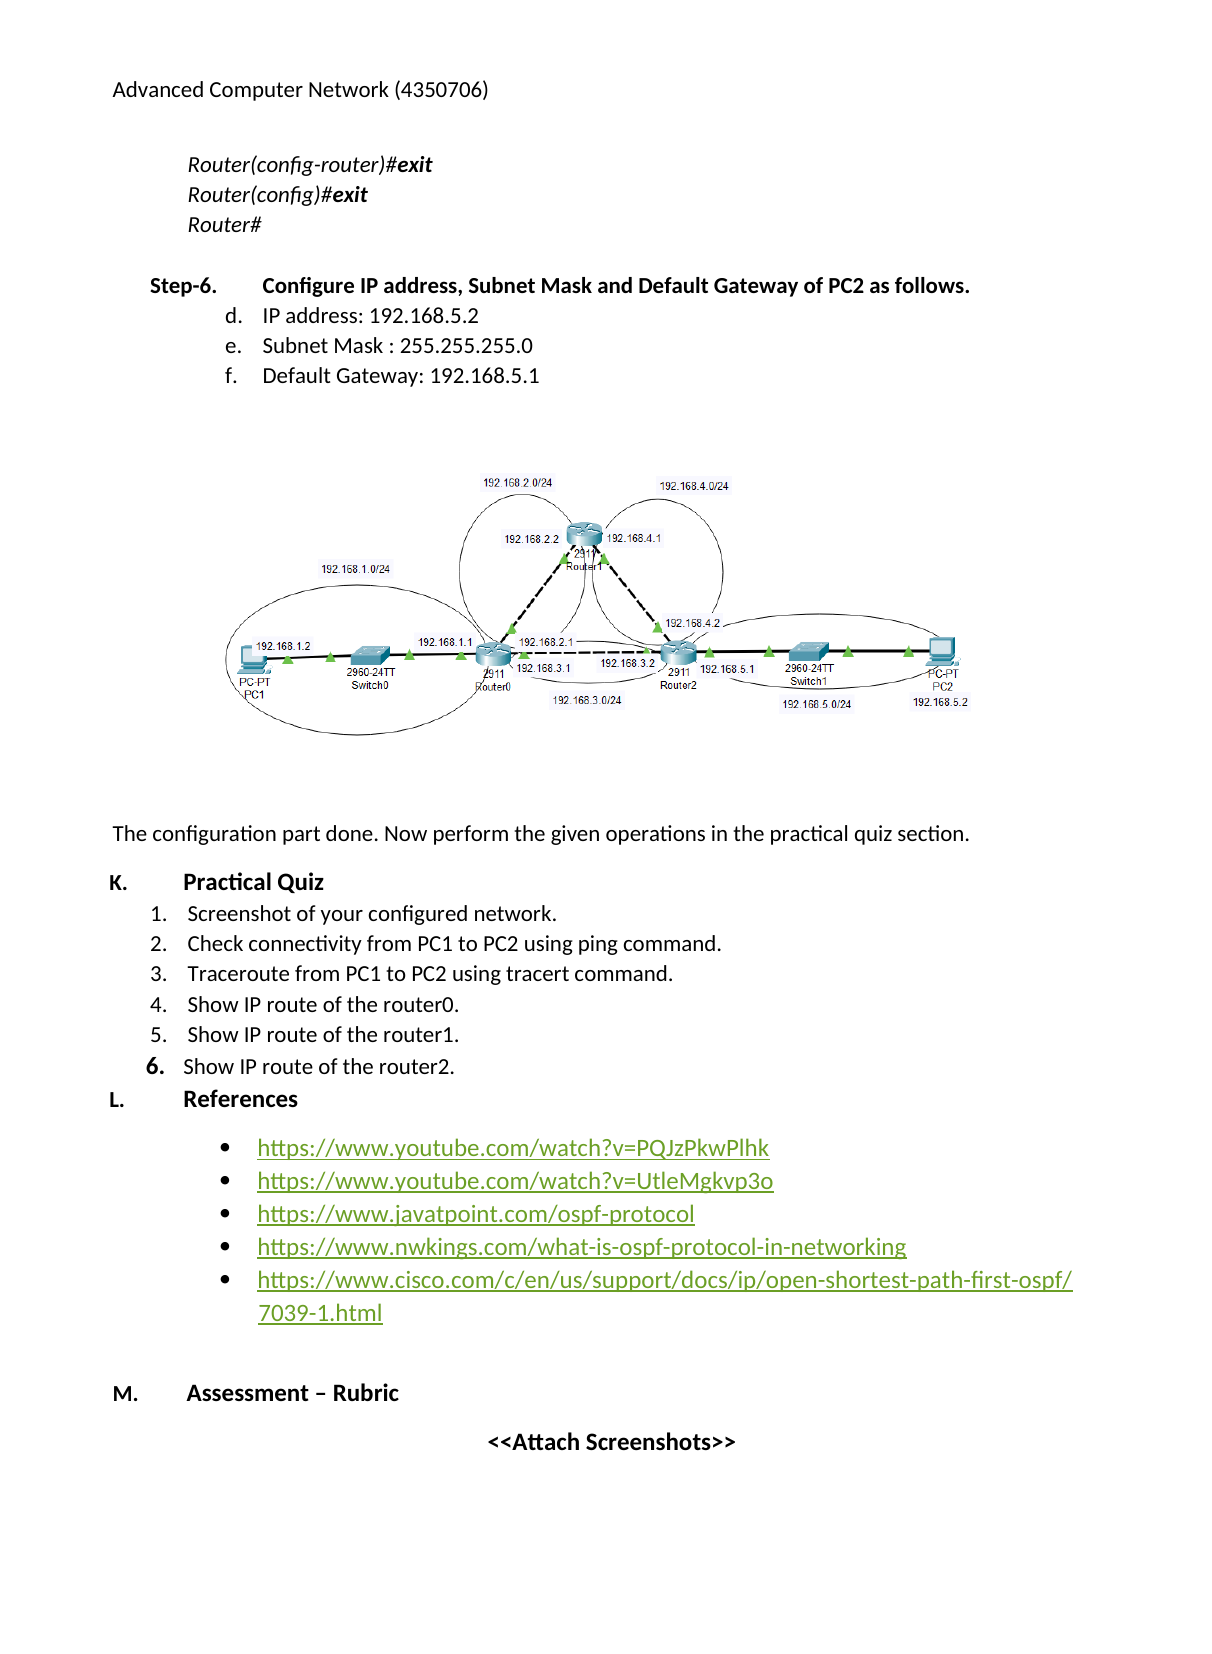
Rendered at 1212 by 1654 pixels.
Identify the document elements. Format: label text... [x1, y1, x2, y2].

list https://www.youtube.com/watch?v=UtleMgkvp3o [221, 1166, 1099, 1196]
list https://www.nwkings.com/what-is-ospf-protocol-in-networking [221, 1231, 1099, 1262]
list Check connectivity from PC1 to PC2 using ping command. [150, 929, 1099, 957]
list Screenshot of your configured network. [150, 899, 1099, 927]
list https://www.javatpoint.com/ospf-protocol [221, 1198, 1099, 1229]
text The configuration part done. Now perform the given operations in the practical quiz section. [112, 819, 1099, 847]
list https://www.cisco.com/c/en/us/support/docs/ip/open-shortest-path-first-ospf/7039-1.html [221, 1264, 1099, 1328]
list Router(config-router)#exit [187, 150, 1099, 178]
list Configure IP address, Subnet Mask and Default Gateway of PC2 as follows. [150, 271, 1099, 299]
picture [112, 408, 1097, 801]
list Router# [187, 210, 1099, 238]
list Show IP route of the router2. [146, 1050, 1099, 1081]
list Router(config)#exit [187, 180, 1099, 208]
list Default Gateway: 192.168.5.1 [225, 361, 1099, 389]
list Show IP route of the router1. [150, 1020, 1099, 1048]
list Practical Quiz [109, 866, 1099, 897]
list Subnet Mask : 255.255.255.0 [225, 331, 1099, 359]
list Assessment – Rubric [112, 1377, 1099, 1407]
list Traceroute from PC1 to PC2 using tracert command. [150, 959, 1099, 987]
list References [109, 1083, 1099, 1113]
list https://www.youtube.com/watch?v=PQJzPkwPlhk [221, 1133, 1099, 1163]
list Show IP route of the router0. [150, 990, 1099, 1018]
list IP address: 192.168.5.2 [225, 301, 1099, 329]
text <<Attach Screenshots>> [112, 1427, 1099, 1457]
